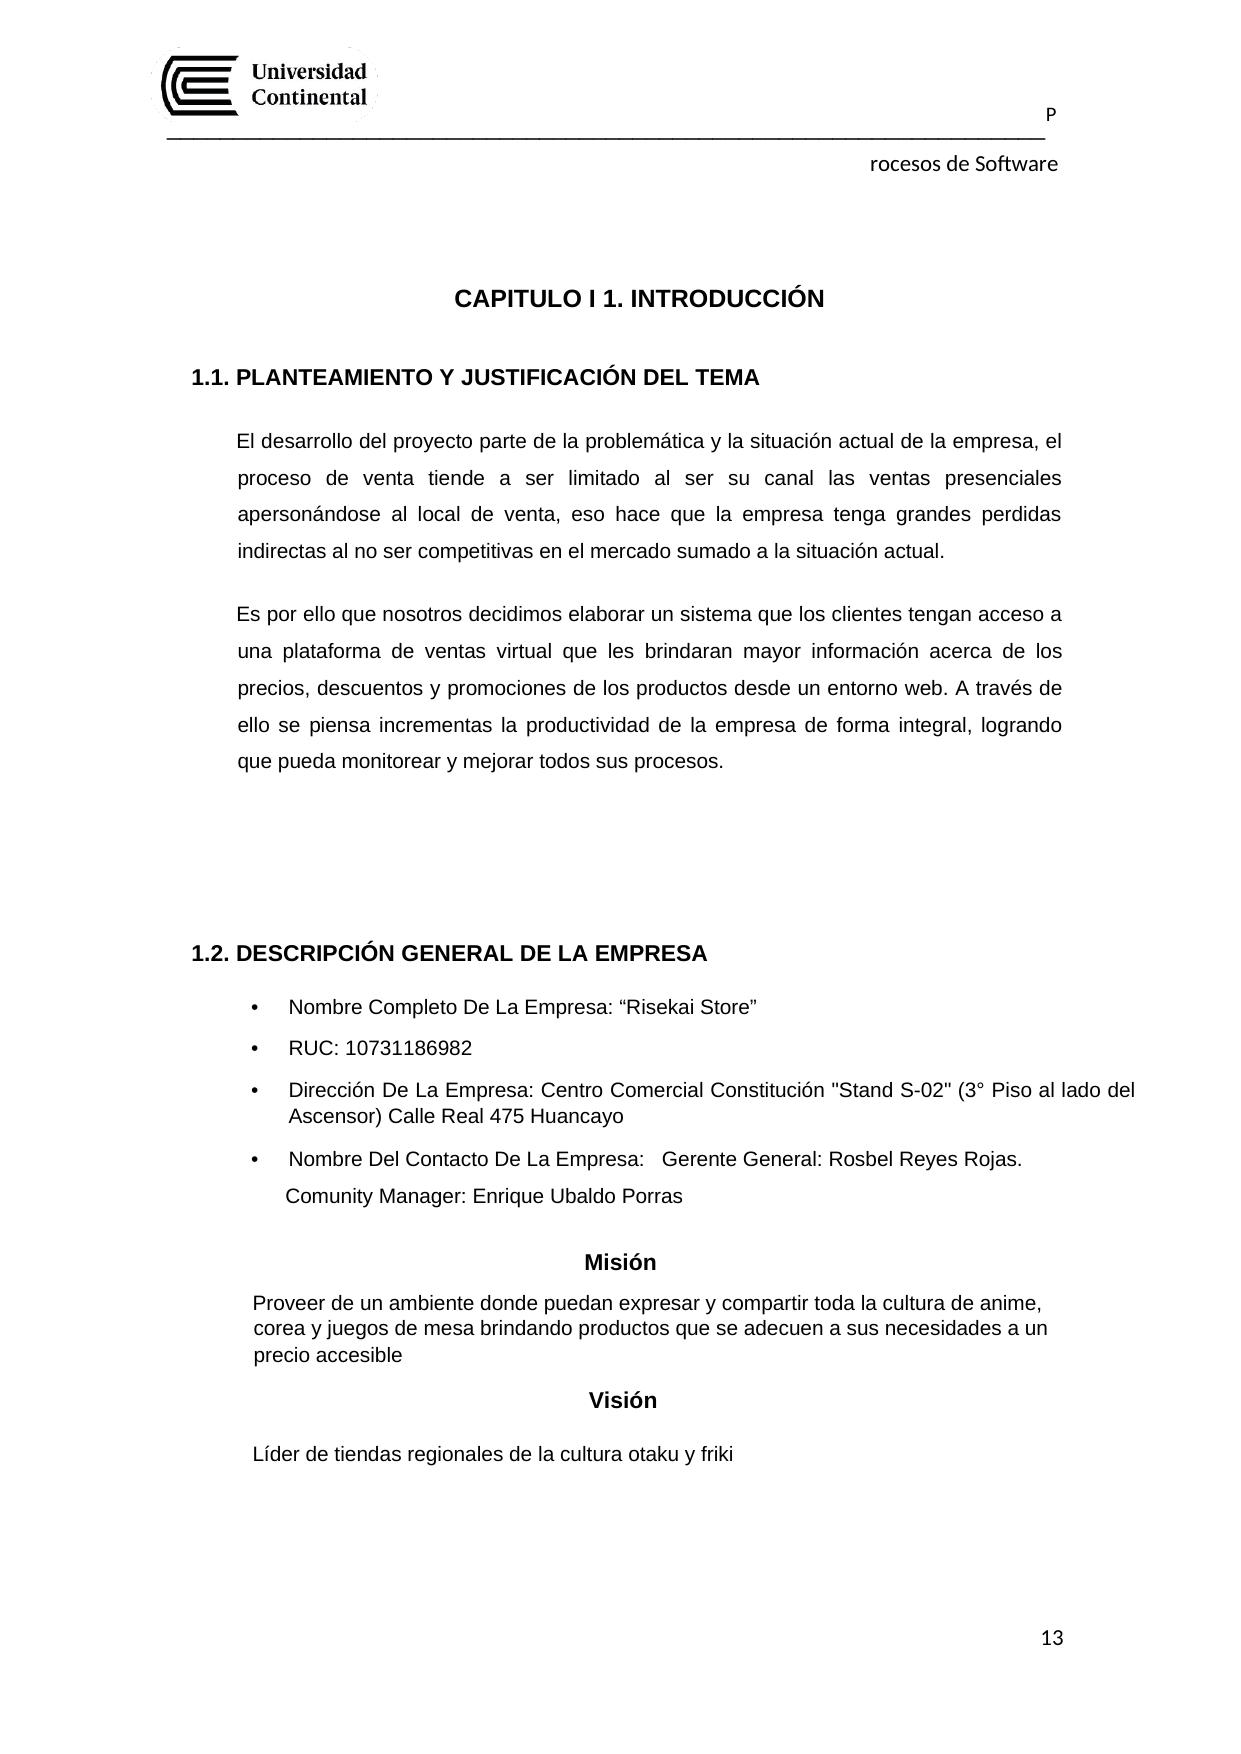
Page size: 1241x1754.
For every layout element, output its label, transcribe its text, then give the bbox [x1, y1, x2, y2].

list Nombre Completo De La Empresa: “Risekai Store” [251, 995, 1137, 1019]
text CAPITULO I 1. INTRODUCCIÓN [177, 284, 1102, 313]
text Líder de tiendas regionales de la cultura otaku y friki [252, 1442, 1165, 1466]
subtitle Misión [238, 1249, 1003, 1275]
subtitle 1.1. PLANTEAMIENTO Y JUSTIFICACIÓN DEL TEMA [191, 364, 1165, 390]
text Comunity Manager: Enrique Ubaldo Porras [162, 1184, 1165, 1208]
text Proveer de un ambiente donde puedan expresar y compartir toda la cultura de anime, corea y juegos de mesa brindando productos que se adecuen a sus necesidades a un precio accesible [252, 1291, 1101, 1368]
list Dirección De La Empresa: Centro Comercial Constitución "Stand S-02" (3° Piso al lado del Ascensor) Calle Real 475 Huancayo [251, 1077, 1137, 1128]
text Es por ello que nosotros decidimos elaborar un sistema que los clientes tengan acceso a una plataforma de ventas virtual que les brindaran mayor información acerca de los precios, descuentos y promociones de los productos desde un entorno web. A través de ello se piensa incrementas la productividad de la empresa de forma integral, logrando que pueda monitorear y mejorar todos sus procesos. [236, 602, 1063, 773]
list RUC: 10731186982 [251, 1036, 1137, 1060]
list Nombre Del Contacto De La Empresa: Gerente General: Rosbel Reyes Rojas. [251, 1144, 1137, 1173]
text El desarrollo del proyecto parte de la problemática y la situación actual de la empresa, el proceso de venta tiende a ser limitado al ser su canal las ventas presenciales apersonándose al local de venta, eso hace que la empresa tenga grandes perdidas indirectas al no ser competitivas en el mercado sumado a la situación actual. [236, 428, 1063, 563]
text Visión [238, 1387, 1008, 1413]
subtitle 1.2. DESCRIPCIÓN GENERAL DE LA EMPRESA [191, 940, 1165, 966]
picture [141, 44, 383, 122]
